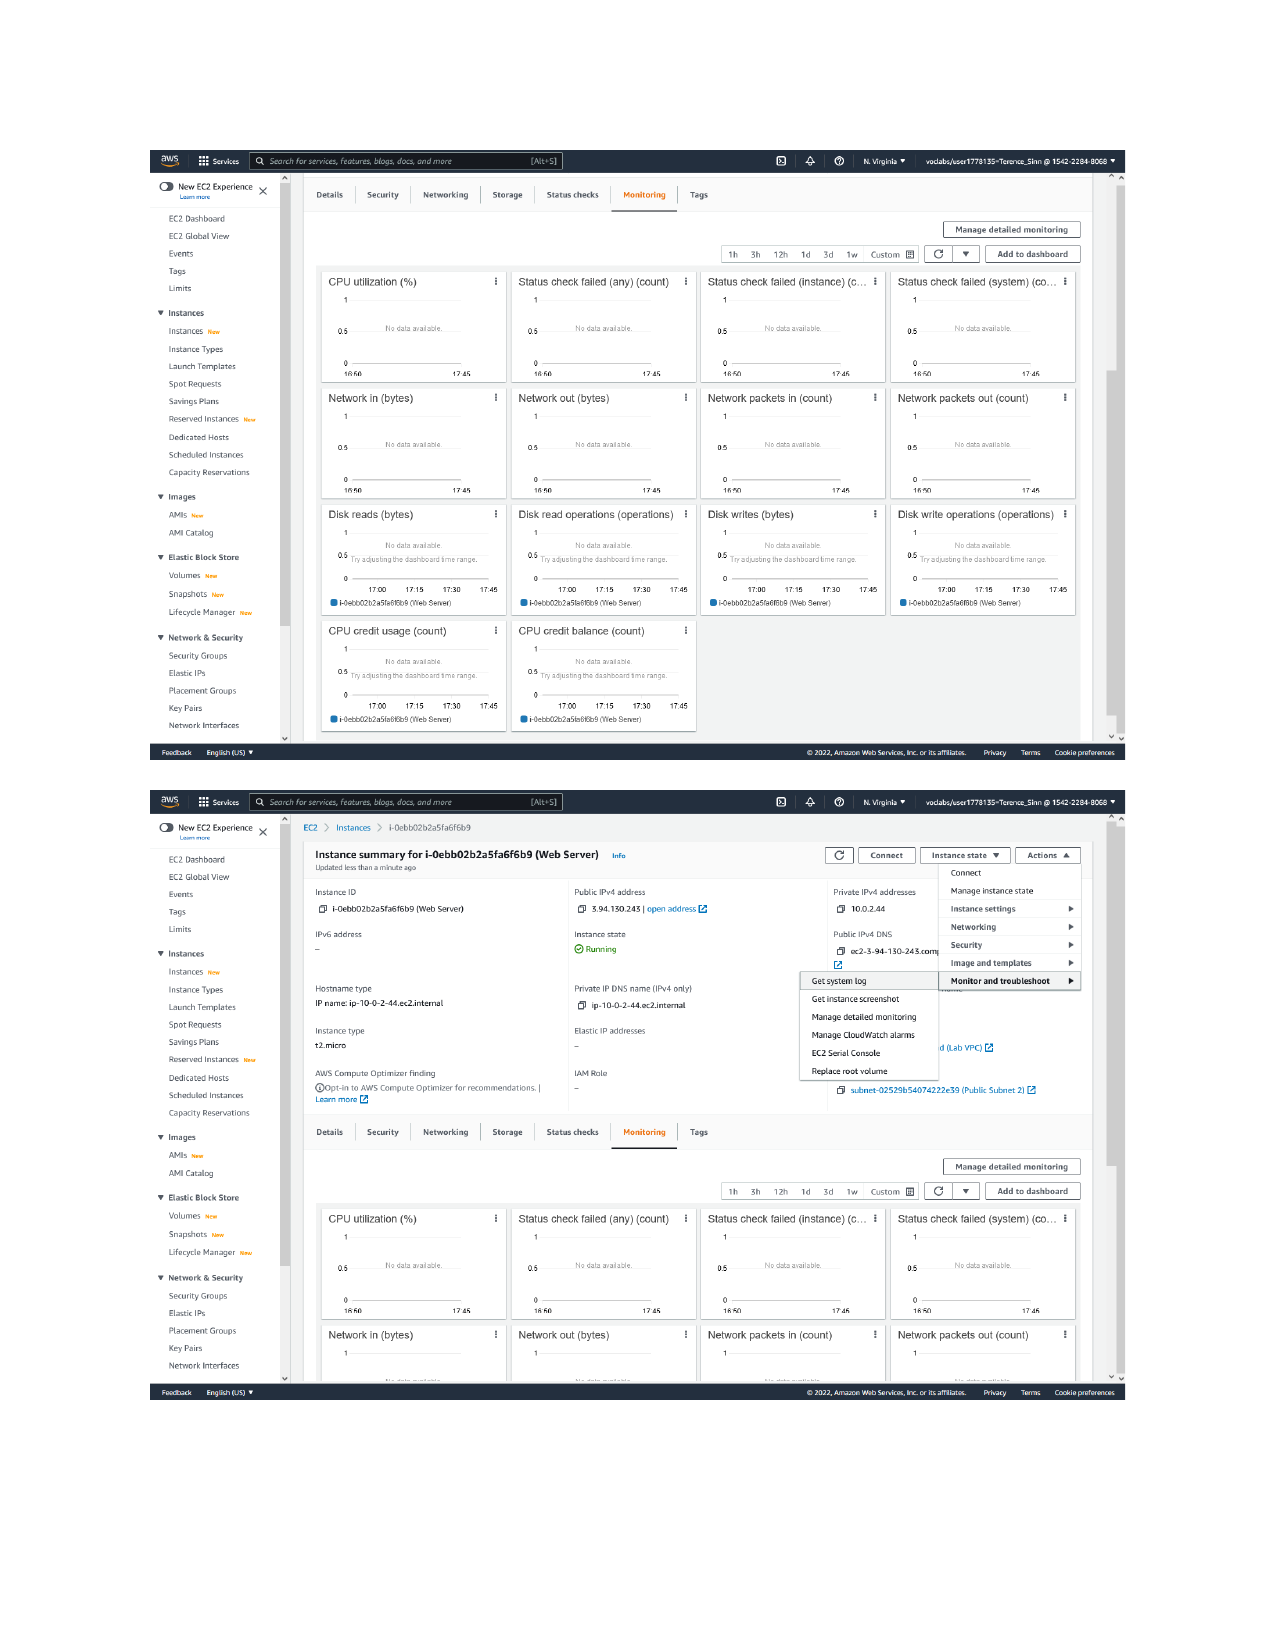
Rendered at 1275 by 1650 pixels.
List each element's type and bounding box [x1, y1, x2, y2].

picture [150, 150, 1125, 760]
picture [150, 790, 1125, 1400]
